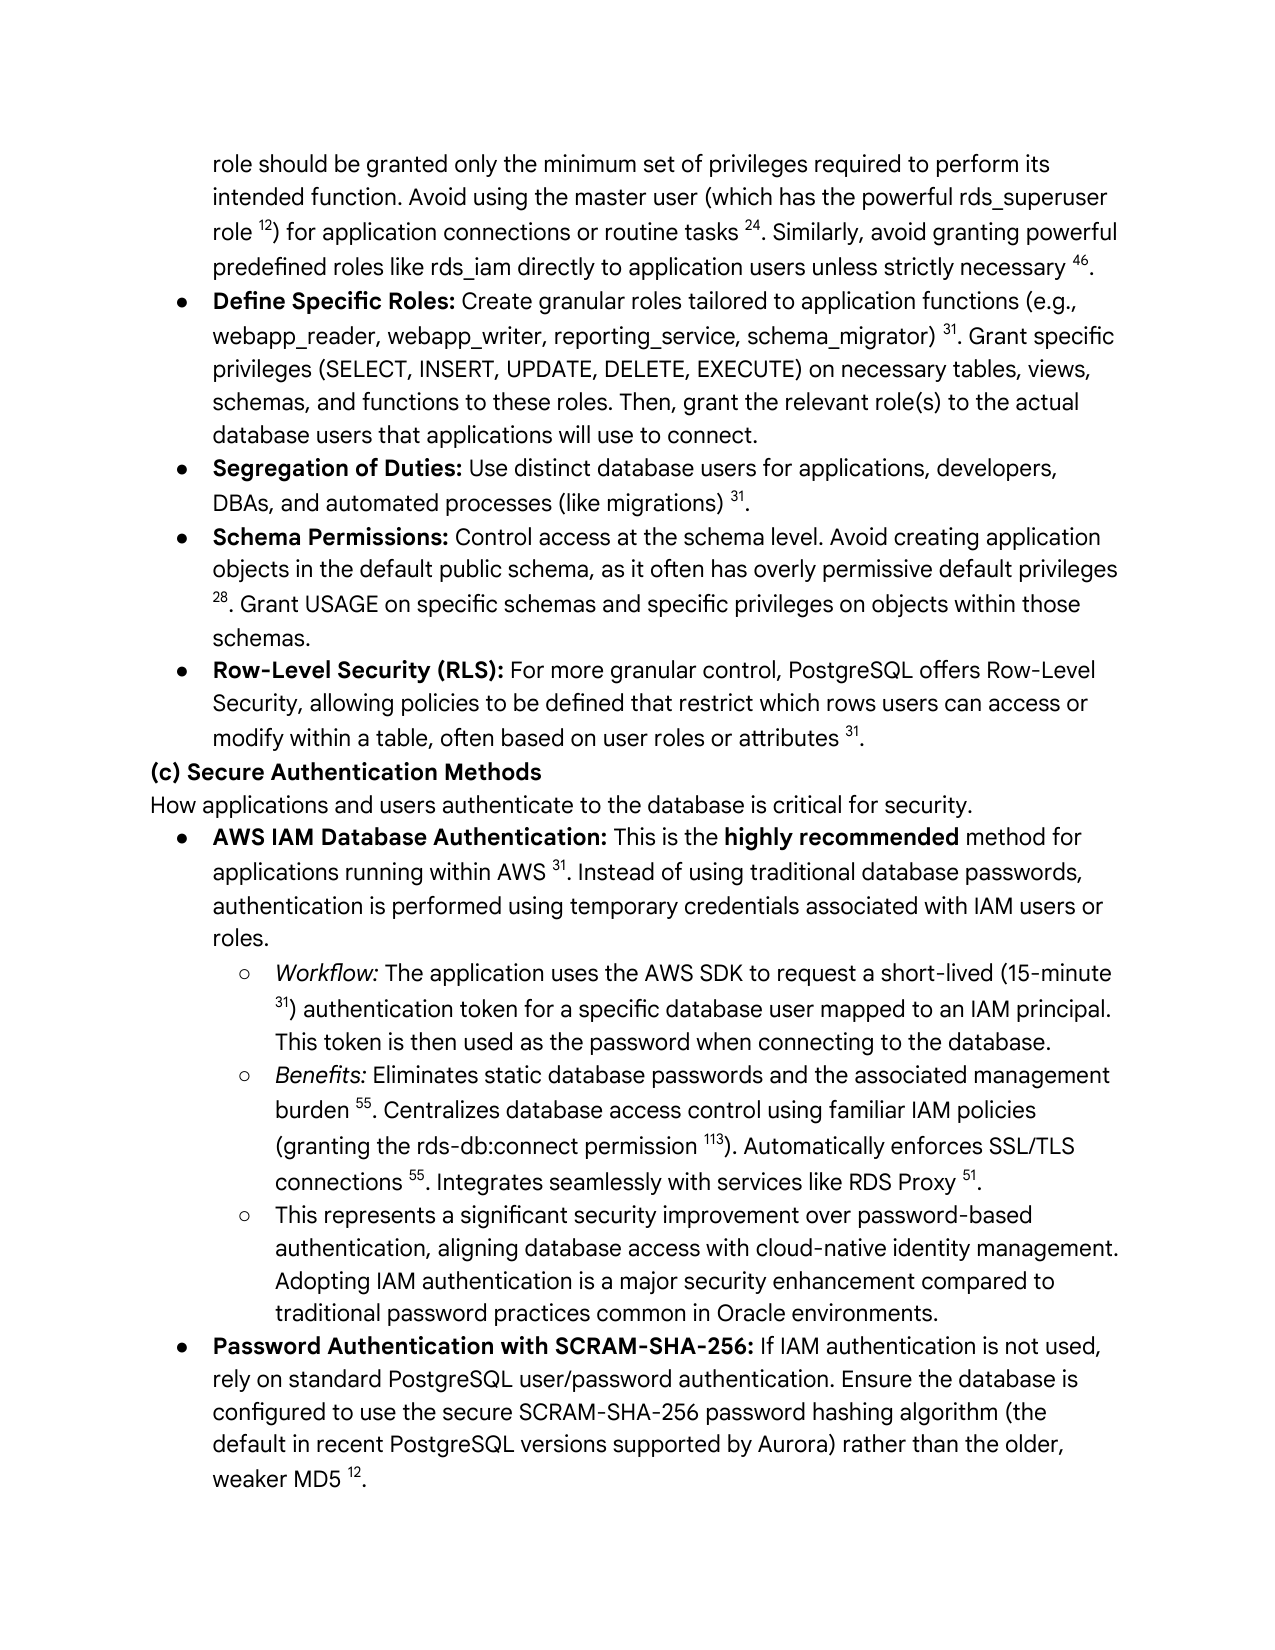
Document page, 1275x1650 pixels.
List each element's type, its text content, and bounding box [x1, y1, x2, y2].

text How applications and users authenticate to the database is critical for security. [150, 791, 1125, 819]
list AWS IAM Database Authentication: This is the highly recommended method for applications running within AWS 31. Instead of using traditional database passwords, authentication is performed using temporary credentials associated with IAM users or roles. [175, 823, 1125, 953]
list Password Authentication with SCRAM-SHA-256: If IAM authentication is not used, rely on standard PostgreSQL user/password authentication. Ensure the database is configured to use the secure SCRAM-SHA-256 password hashing algorithm (the default in recent PostgreSQL versions supported by Aurora) rather than the older, weaker MD5 12. [175, 1332, 1125, 1495]
list Segregation of Duties: Use distinct database users for applications, developers, DBAs, and automated processes (like migrations) 31. [175, 454, 1125, 518]
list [175, 150, 1125, 283]
text (c) Secure Authentication Methods [150, 758, 1125, 787]
list Row-Level Security (RLS): For more granular control, PostgreSQL offers Row-Level Security, allowing policies to be defined that restrict which rows users can access or modify within a table, often based on user roles or attributes 31. [175, 657, 1125, 754]
list Define Specific Roles: Create granular roles tailored to application functions (e.g., webapp_reader, webapp_writer, reporting_service, schema_migrator) 31. Grant specific privileges (SELECT, INSERT, UPDATE, DELETE, EXECUTE) on necessary tables, views, schemas, and functions to these roles. Then, grant the relevant role(s) to the actual database users that applications will use to connect. [175, 287, 1125, 450]
list Workflow: The application uses the AWS SDK to request a short-lived (15-minute 31) authentication token for a specific database user mapped to an IAM principal. This token is then used as the password when connecting to the database. [237, 957, 1125, 1057]
list Benefits: Eliminates static database passwords and the associated management burden 55. Centralizes database access control using familiar IAM policies (granting the rds-db:connect permission 113). Automatically enforces SSL/TLS connections 55. Integrates seamlessly with services like RDS Proxy 51. [237, 1061, 1125, 1197]
list This represents a significant security improvement over password-based authentication, aligning database access with cloud-native identity management. Adopting IAM authentication is a major security enhancement compared to traditional password practices common in Oracle environments. [237, 1201, 1125, 1328]
list Schema Permissions: Control access at the schema level. Avoid creating application objects in the default public schema, as it often has overly permissive default privileges 28. Grant USAGE on specific schemas and specific privileges on objects within those schemas. [175, 523, 1125, 653]
